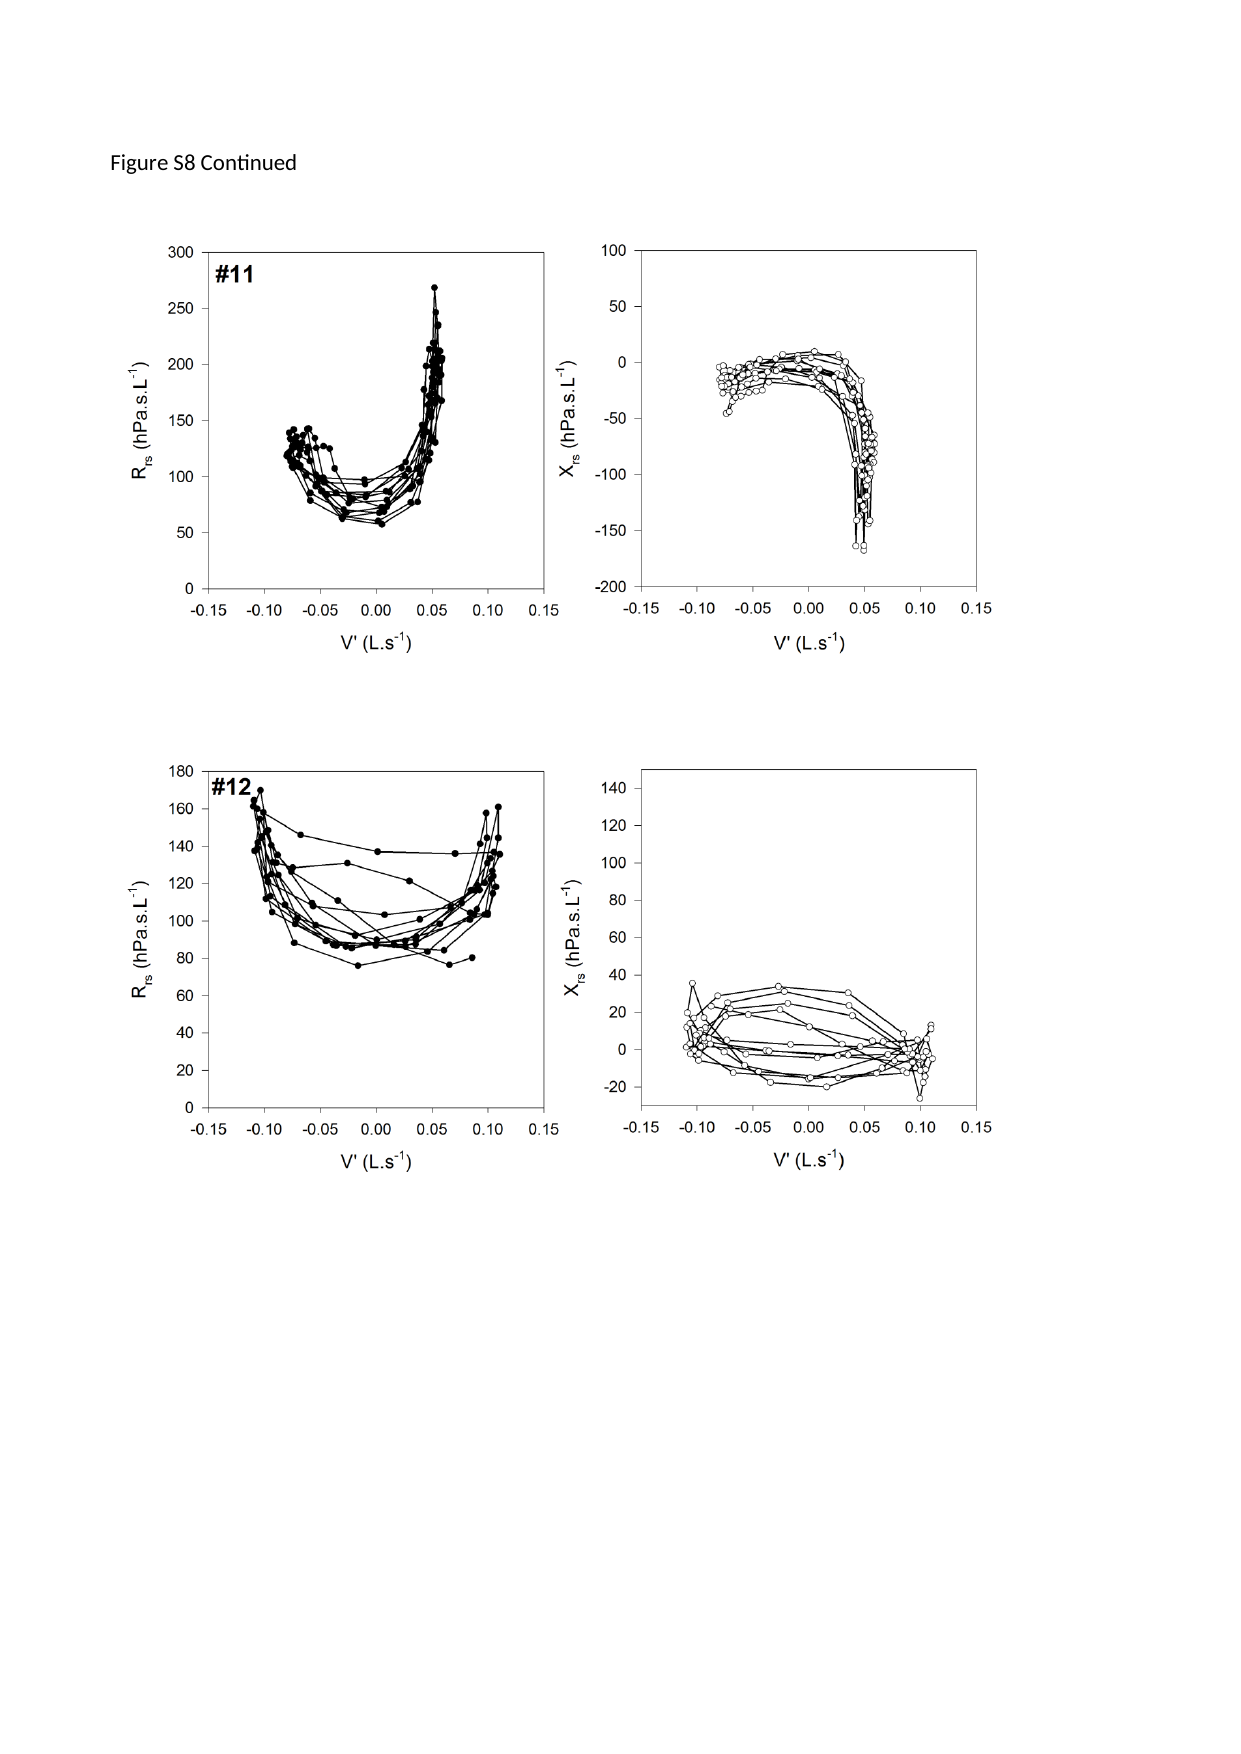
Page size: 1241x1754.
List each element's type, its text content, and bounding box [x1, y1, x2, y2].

text Figure S8 Continued [110, 148, 1093, 176]
picture [110, 200, 1055, 695]
picture [110, 719, 1055, 1214]
